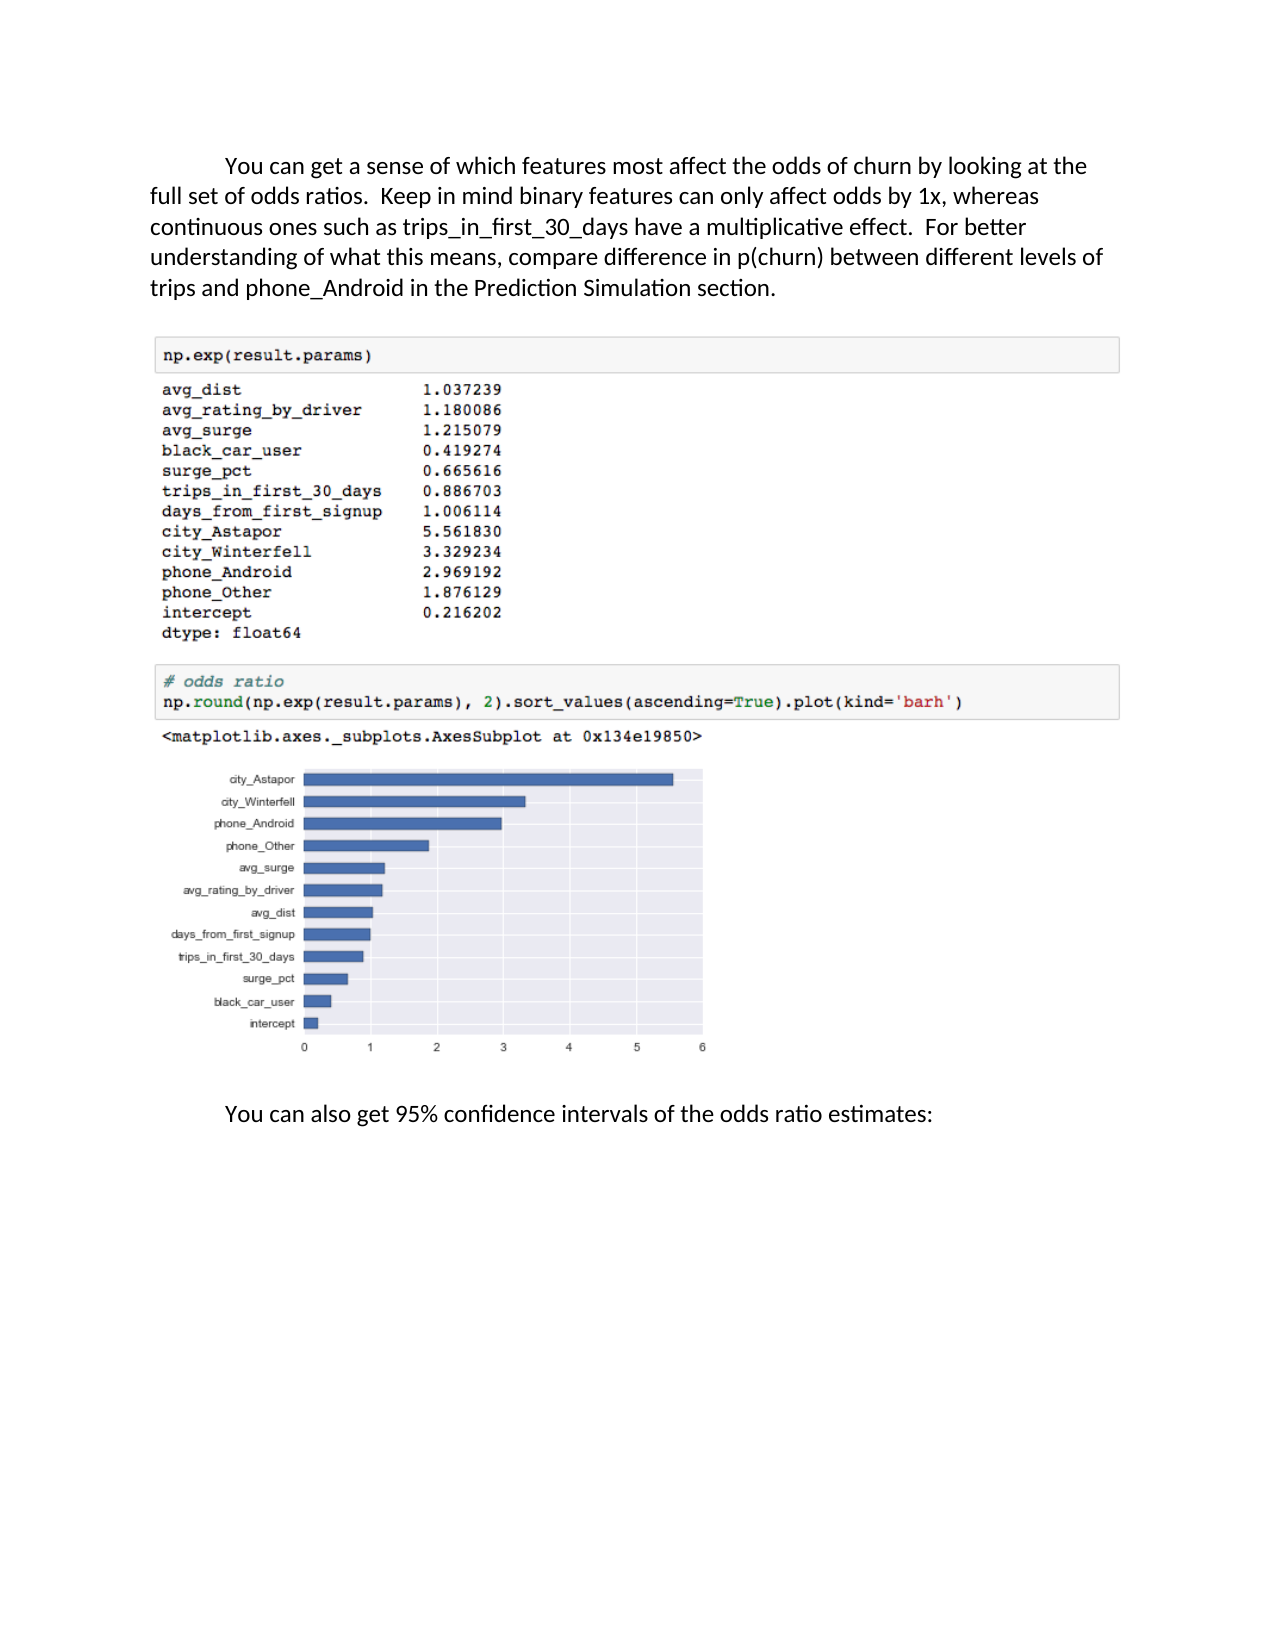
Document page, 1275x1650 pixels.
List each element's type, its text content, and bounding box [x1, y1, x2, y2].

text You can also get 95% confidence intervals of the odds ratio estimates: [150, 1098, 1125, 1129]
text You can get a sense of which features most affect the odds of churn by looking at the full set of odds ratios. Keep in mind binary features can only affect odds by 1x, whereas continuous ones such as trips_in_first_30_days have a multiplicative effect. For better understanding of what this means, compare difference in p(churn) between different levels of trips and phone_Android in the Prediction Simulation section. [150, 150, 1125, 303]
picture [150, 333, 1125, 1068]
